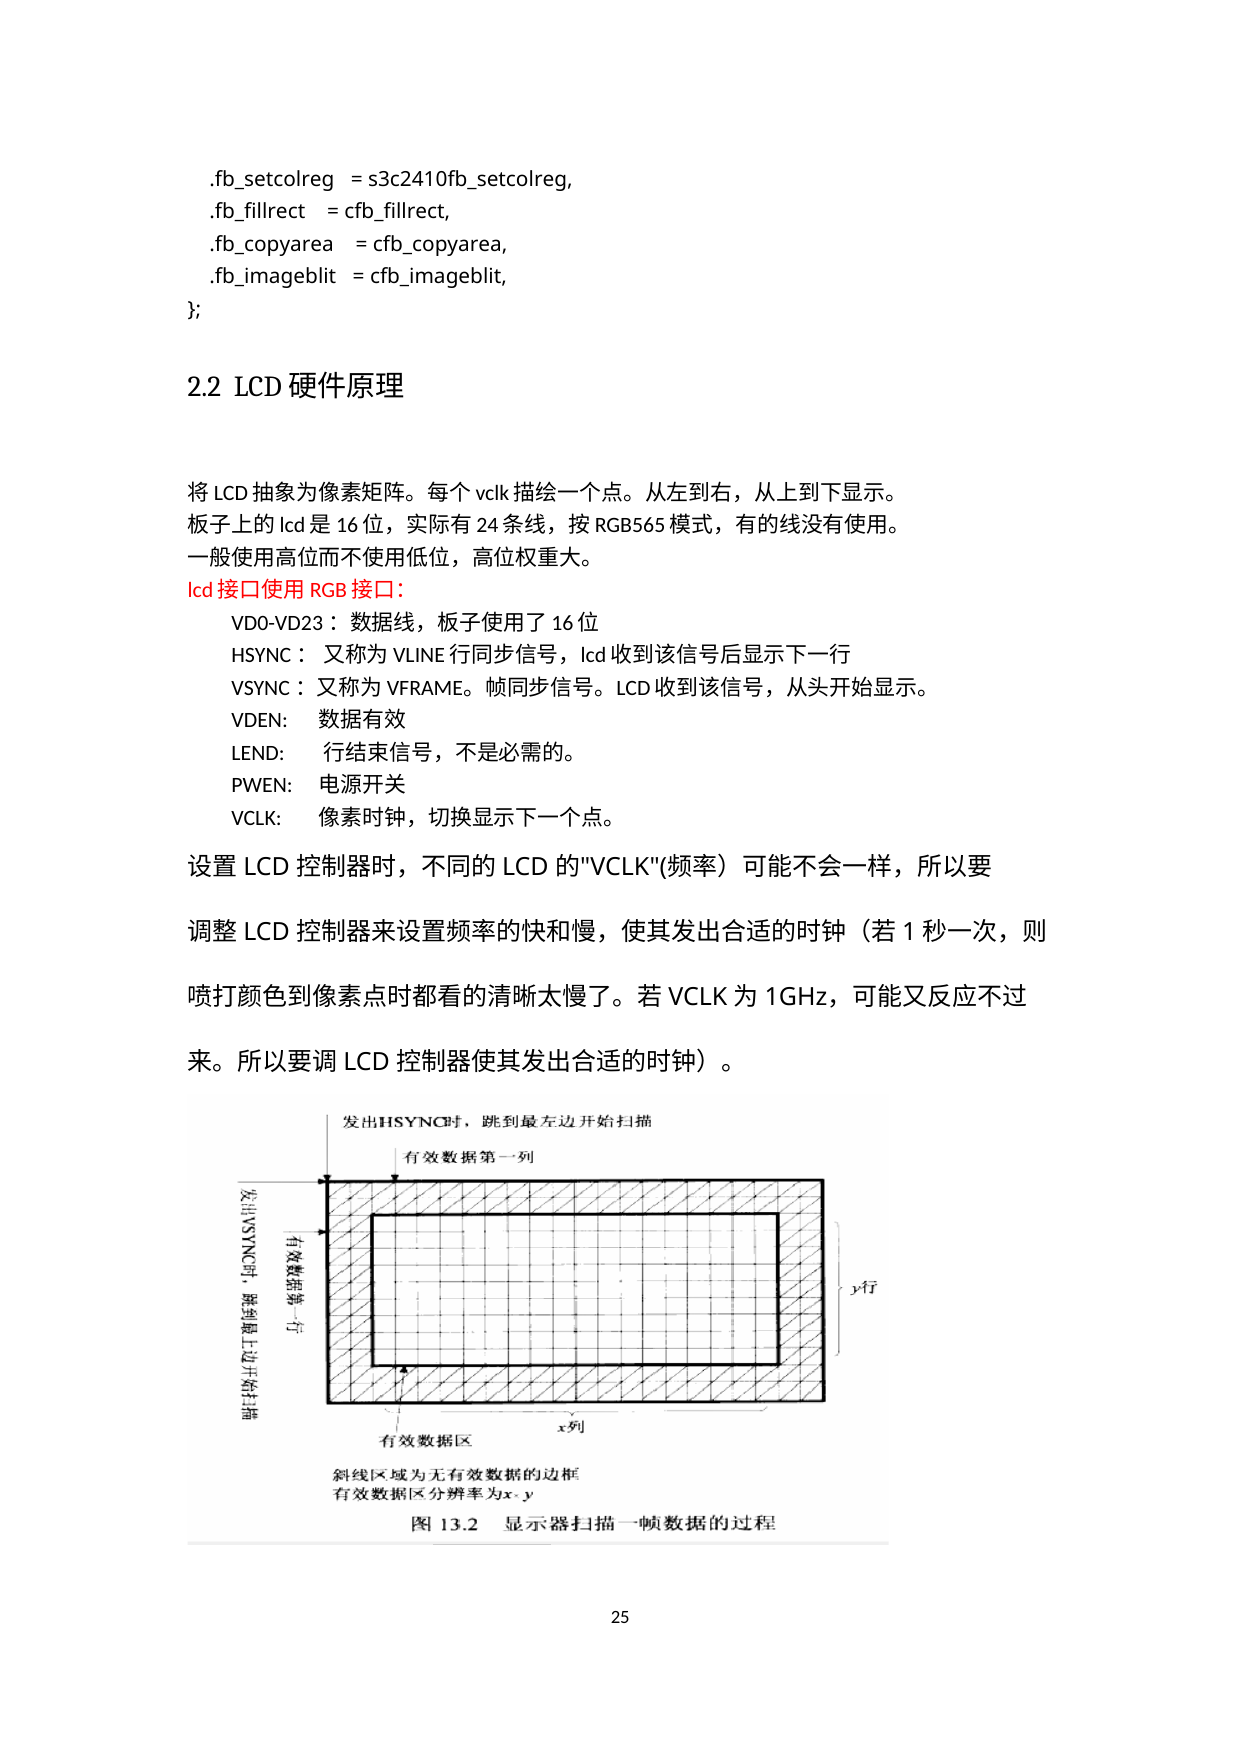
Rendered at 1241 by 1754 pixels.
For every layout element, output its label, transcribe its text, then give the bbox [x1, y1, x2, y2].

text PWEN: 电源开关 [187, 767, 1053, 799]
text VDEN: 数据有效 [187, 702, 1053, 734]
picture [187, 1094, 889, 1545]
text 一般使用高位而不使用低位，高位权重大。 [187, 539, 1053, 572]
text LEND: 行结束信号，不是必需的。 [187, 734, 1053, 767]
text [187, 1092, 1053, 1547]
text .fb_fillrect = cfb_fillrect, [187, 194, 1053, 227]
text 将LCD抽象为像素矩阵。每个vclk描绘一个点。从左到右，从上到下显示。 [187, 474, 1053, 507]
text 板子上的lcd是16位，实际有24条线，按RGB565模式，有的线没有使用。 [187, 507, 1053, 539]
text }; [187, 292, 1053, 324]
text HSYNC ： 又称为VLINE行同步信号，lcd收到该信号后显示下一行 [187, 637, 1053, 669]
subtitle 2.2 LCD 硬件原理 [187, 352, 1053, 417]
text lcd接口使用RGB接口： [187, 572, 1053, 604]
text 设置 LCD 控制器时，不同的 LCD 的"VCLK"(频率）可能不会一样，所以要 调整 LCD 控制器来设置频率的快和慢，使其发出合适的时钟（若 1 秒一次，则 喷打颜色到像素点时都看的清晰太慢了。若 VCLK 为 1GHz，可能又反应不过 来。所以要调 LCD 控制器使其发出合适的时钟）。 [187, 832, 1053, 1092]
text .fb_setcolreg = s3c2410fb_setcolreg, [187, 162, 1053, 194]
text VSYNC ：又称为VFRAME。帧同步信号。LCD收到该信号，从头开始显示。 [187, 669, 1053, 702]
text VCLK: 像素时钟，切换显示下一个点。 [187, 799, 1053, 832]
text VD0-VD23 ：数据线，板子使用了16位 [187, 604, 1053, 637]
text .fb_imageblit = cfb_imageblit, [187, 259, 1053, 292]
text .fb_copyarea = cfb_copyarea, [187, 227, 1053, 259]
